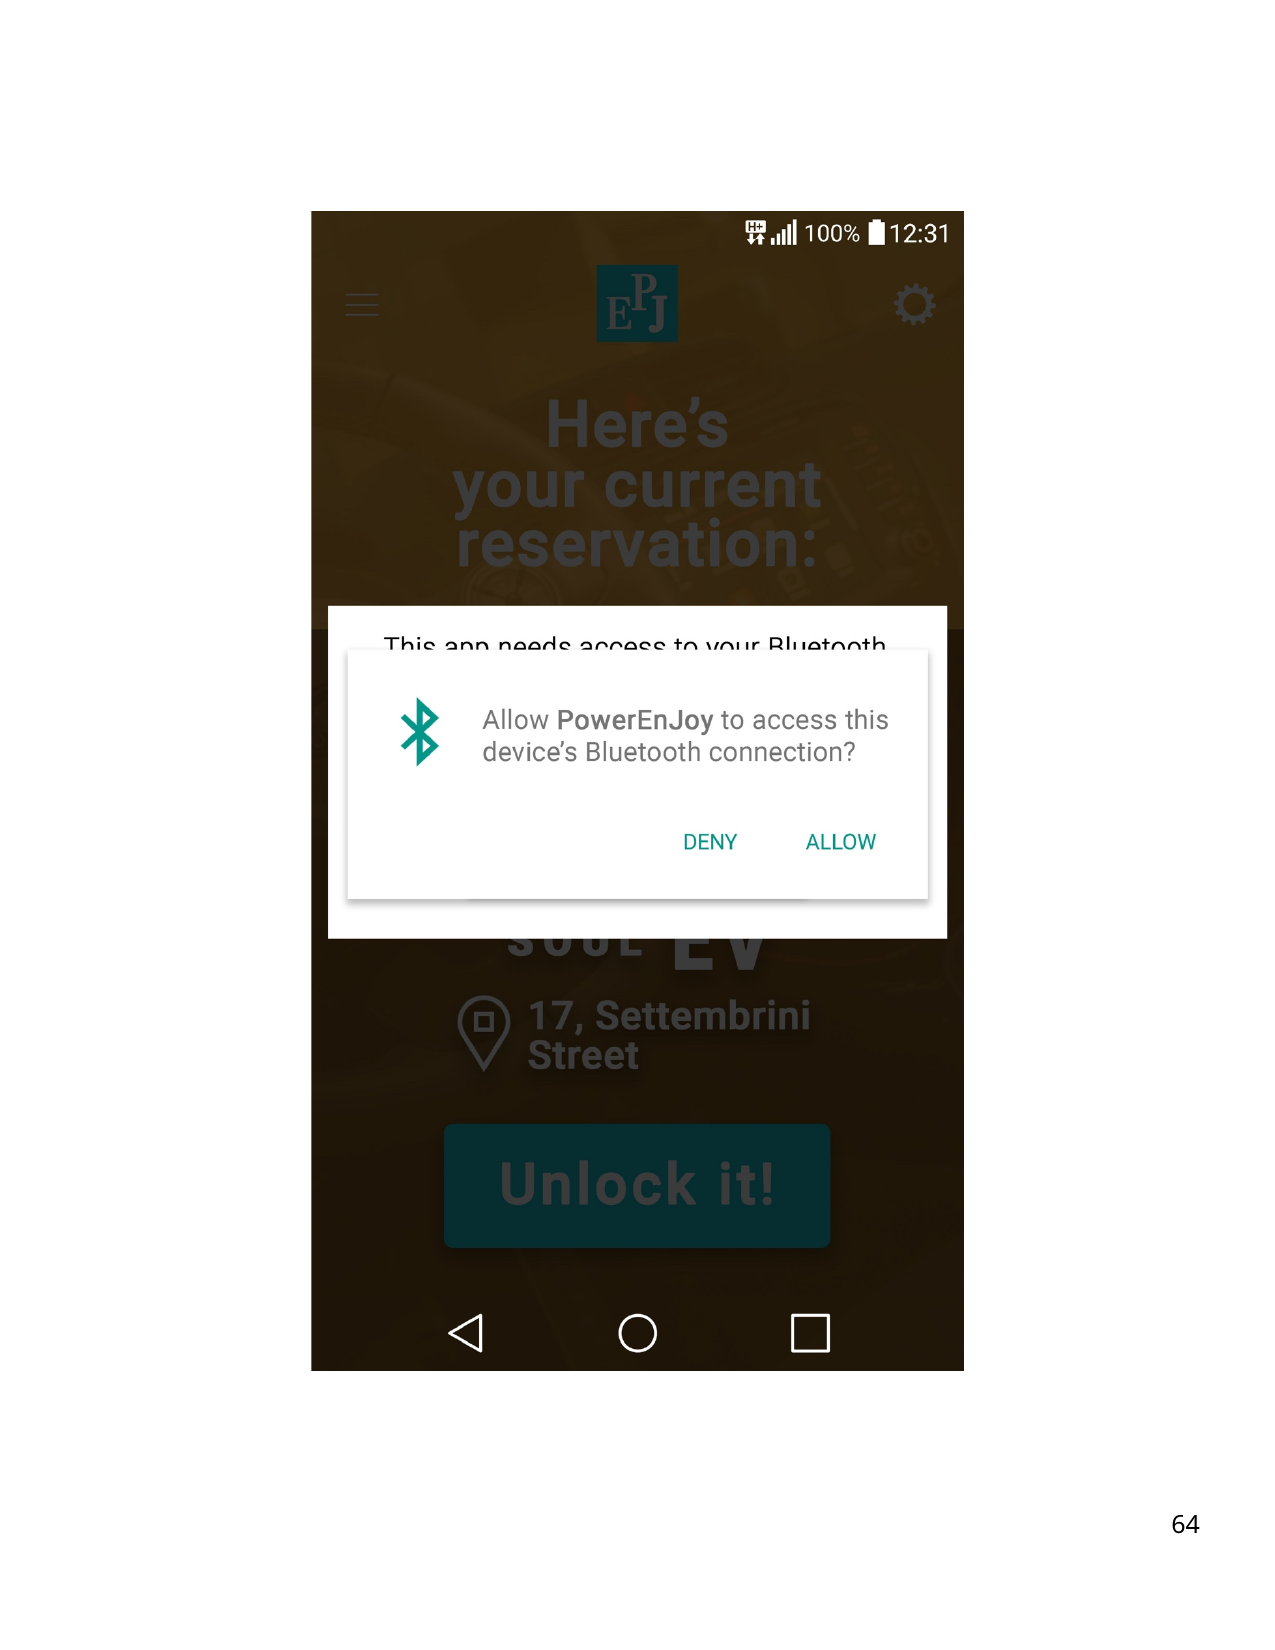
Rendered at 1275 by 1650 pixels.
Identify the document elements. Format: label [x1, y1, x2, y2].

picture [311, 211, 964, 1371]
